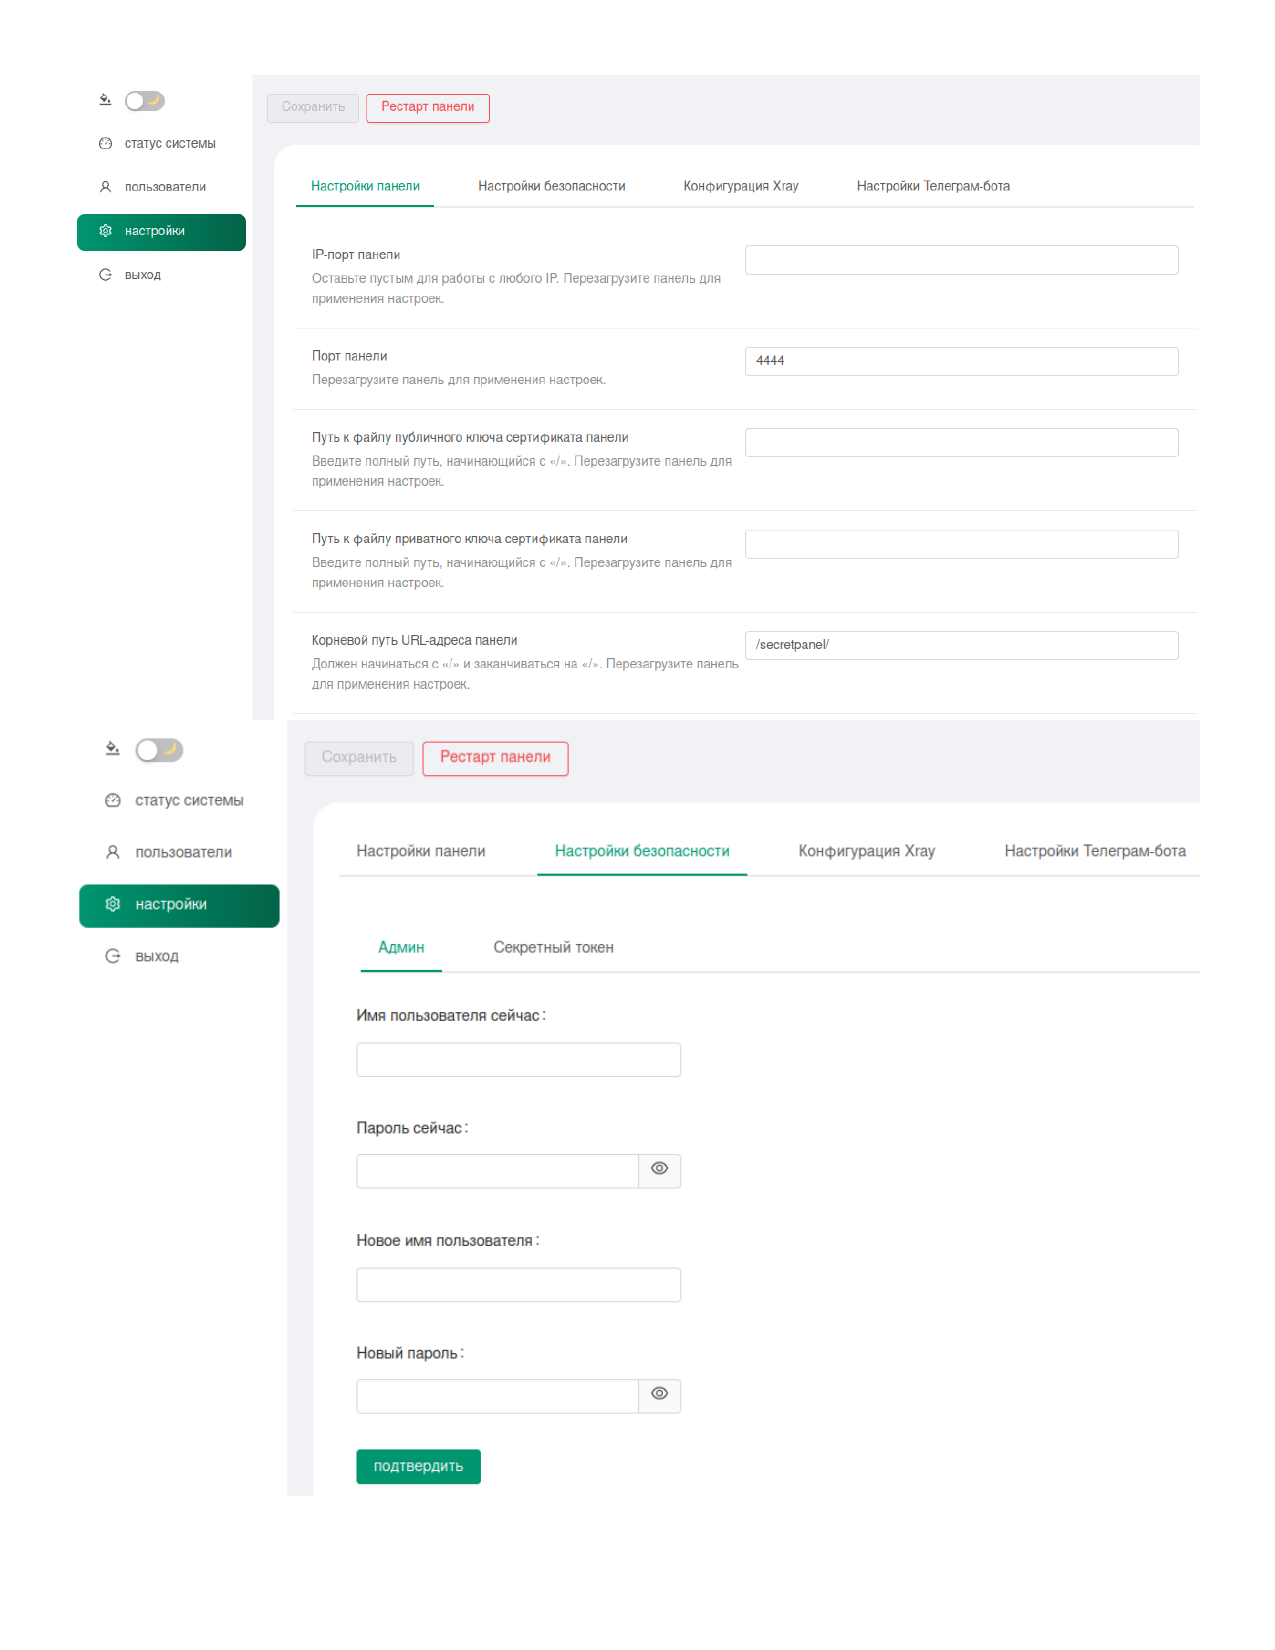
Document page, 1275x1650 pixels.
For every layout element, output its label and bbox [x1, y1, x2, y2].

picture [75, 75, 1200, 1496]
